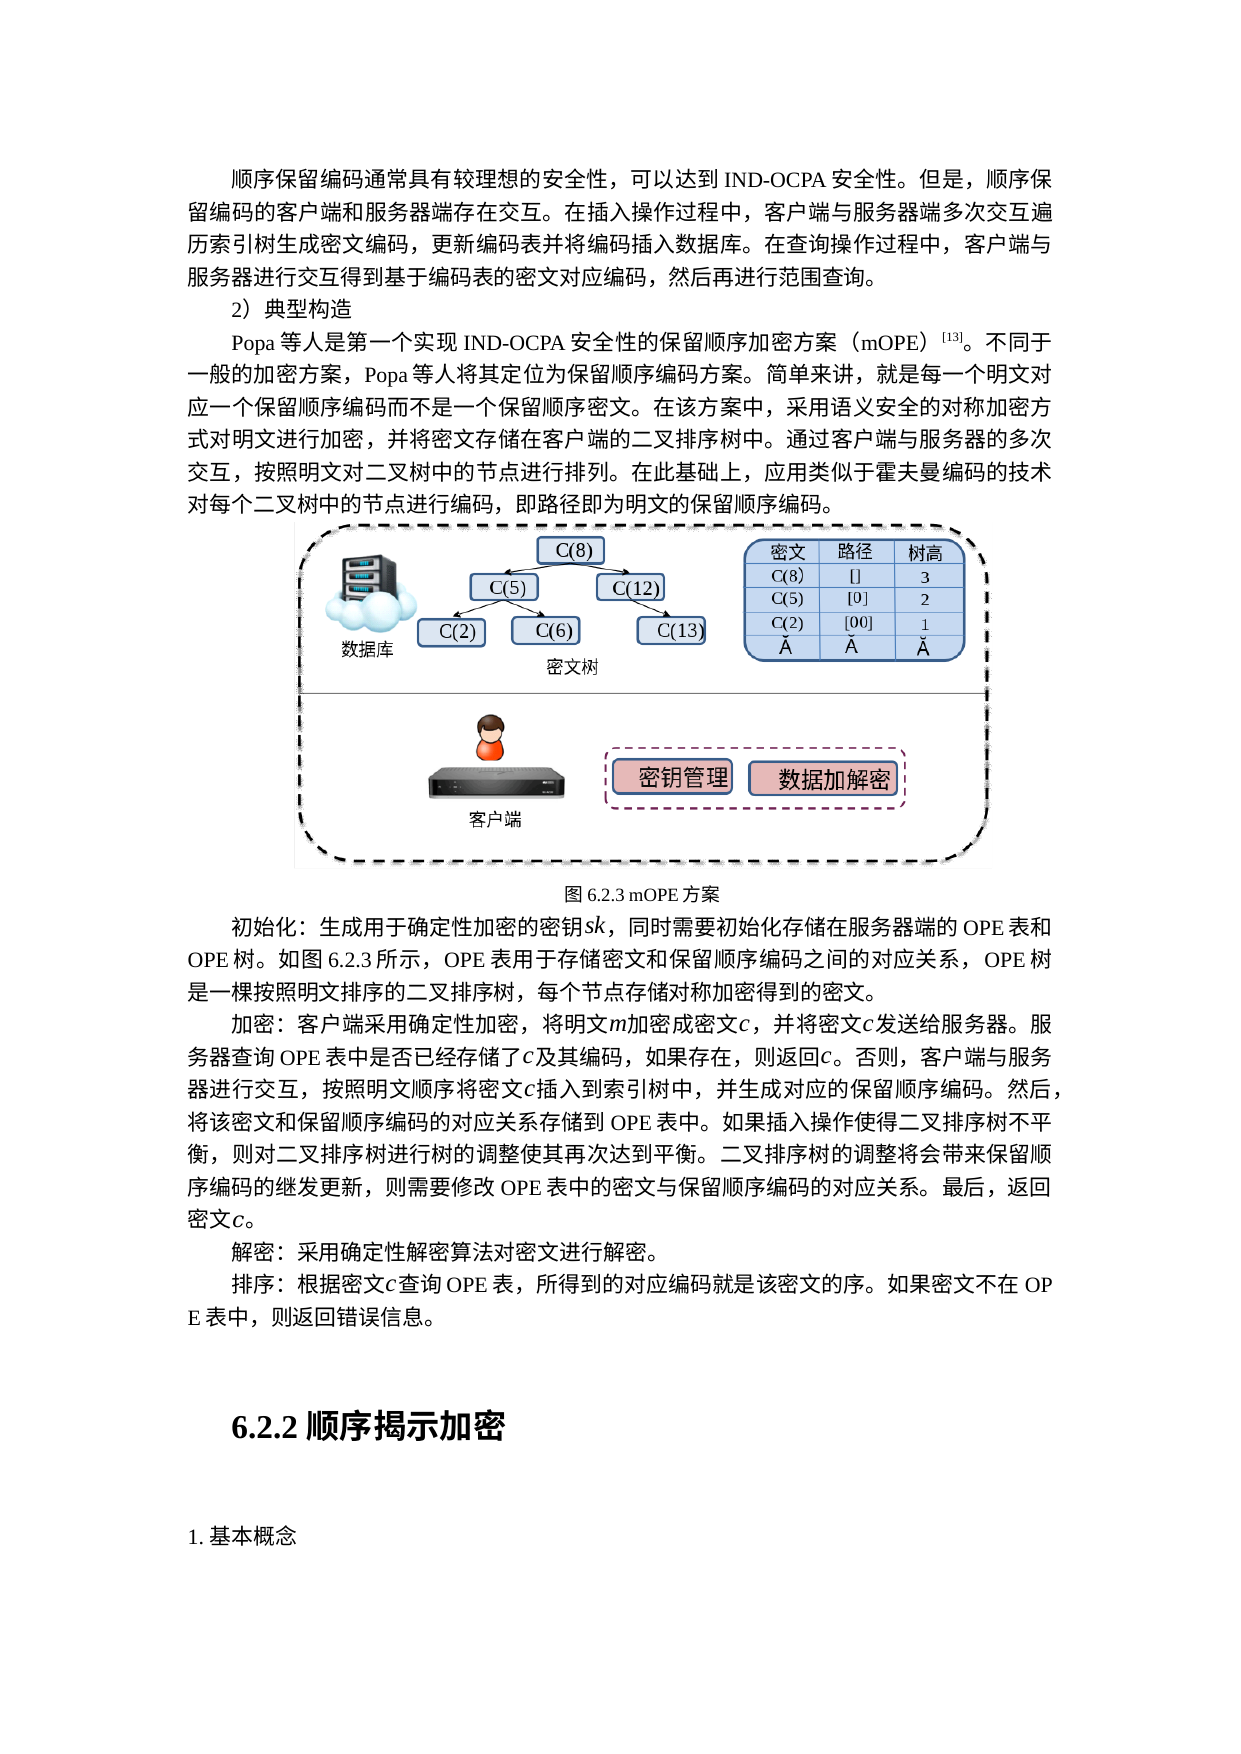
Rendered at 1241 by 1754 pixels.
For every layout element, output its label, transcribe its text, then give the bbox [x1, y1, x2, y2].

text 加密：客户端采用确定性加密，将明文加密成密文，并将密文发送给服务器。服务器查询OPE表中是否已经存储了及其编码，如果存在，则返回。否则，客户端与服务器进行交互，按照明文顺序将密文插入到索引树中，并生成对应的保留顺序编码。然后，将该密文和保留顺序编码的对应关系存储到OPE表中。如果插入操作使得二叉排序树不平衡，则对二叉排序树进行树的调整使其再次达到平衡。二叉排序树的调整将会带来保留顺序编码的继发更新，则需要修改OPE表中的密文与保留顺序编码的对应关系。最后，返回密文𝑐。 [187, 1007, 1053, 1234]
subtitle 顺序揭示加密 [231, 1392, 1053, 1457]
text 解密：采用确定性解密算法对密文进行解密。 [187, 1234, 1053, 1267]
text 初始化：生成用于确定性加密的密钥，同时需要初始化存储在服务器端的OPE表和OPE树。如图6.2.3所示，OPE表用于存储密文和保留顺序编码之间的对应关系，OPE树是一棵按照明文排序的二叉排序树，每个节点存储对称加密得到的密文。 [187, 909, 1053, 1007]
text 排序：根据密文查询OPE表，所得到的对应编码就是该密文的序。如果密文不在OPE表中，则返回错误信息。 [187, 1267, 1053, 1332]
text 图 6.2.3 mOPE方案 [187, 877, 1053, 909]
text 顺序保留编码通常具有较理想的安全性，可以达到IND-OCPA安全性。但是，顺序保留编码的客户端和服务器端存在交互。在插入操作过程中，客户端与服务器端多次交互遍历索引树生成密文编码，更新编码表并将编码插入数据库。在查询操作过程中，客户端与服务器进行交互得到基于编码表的密文对应编码，然后再进行范围查询。 [187, 162, 1053, 292]
text 2）典型构造 [187, 292, 1053, 324]
text Popa等人是第一个实现IND-OCPA安全性的保留顺序加密方案（mOPE）[13]。不同于一般的加密方案，Popa等人将其定位为保留顺序编码方案。简单来讲，就是每一个明文对应一个保留顺序编码而不是一个保留顺序密文。在该方案中，采用语义安全的对称加密方式对明文进行加密，并将密文存储在客户端的二叉排序树中。通过客户端与服务器的多次交互，按照明文对二叉树中的节点进行排列。在此基础上，应用类似于霍夫曼编码的技术，对每个二叉树中的节点进行编码，即路径即为明文的保留顺序编码。 [187, 324, 1053, 519]
text 1. 基本概念 [187, 1519, 1053, 1551]
